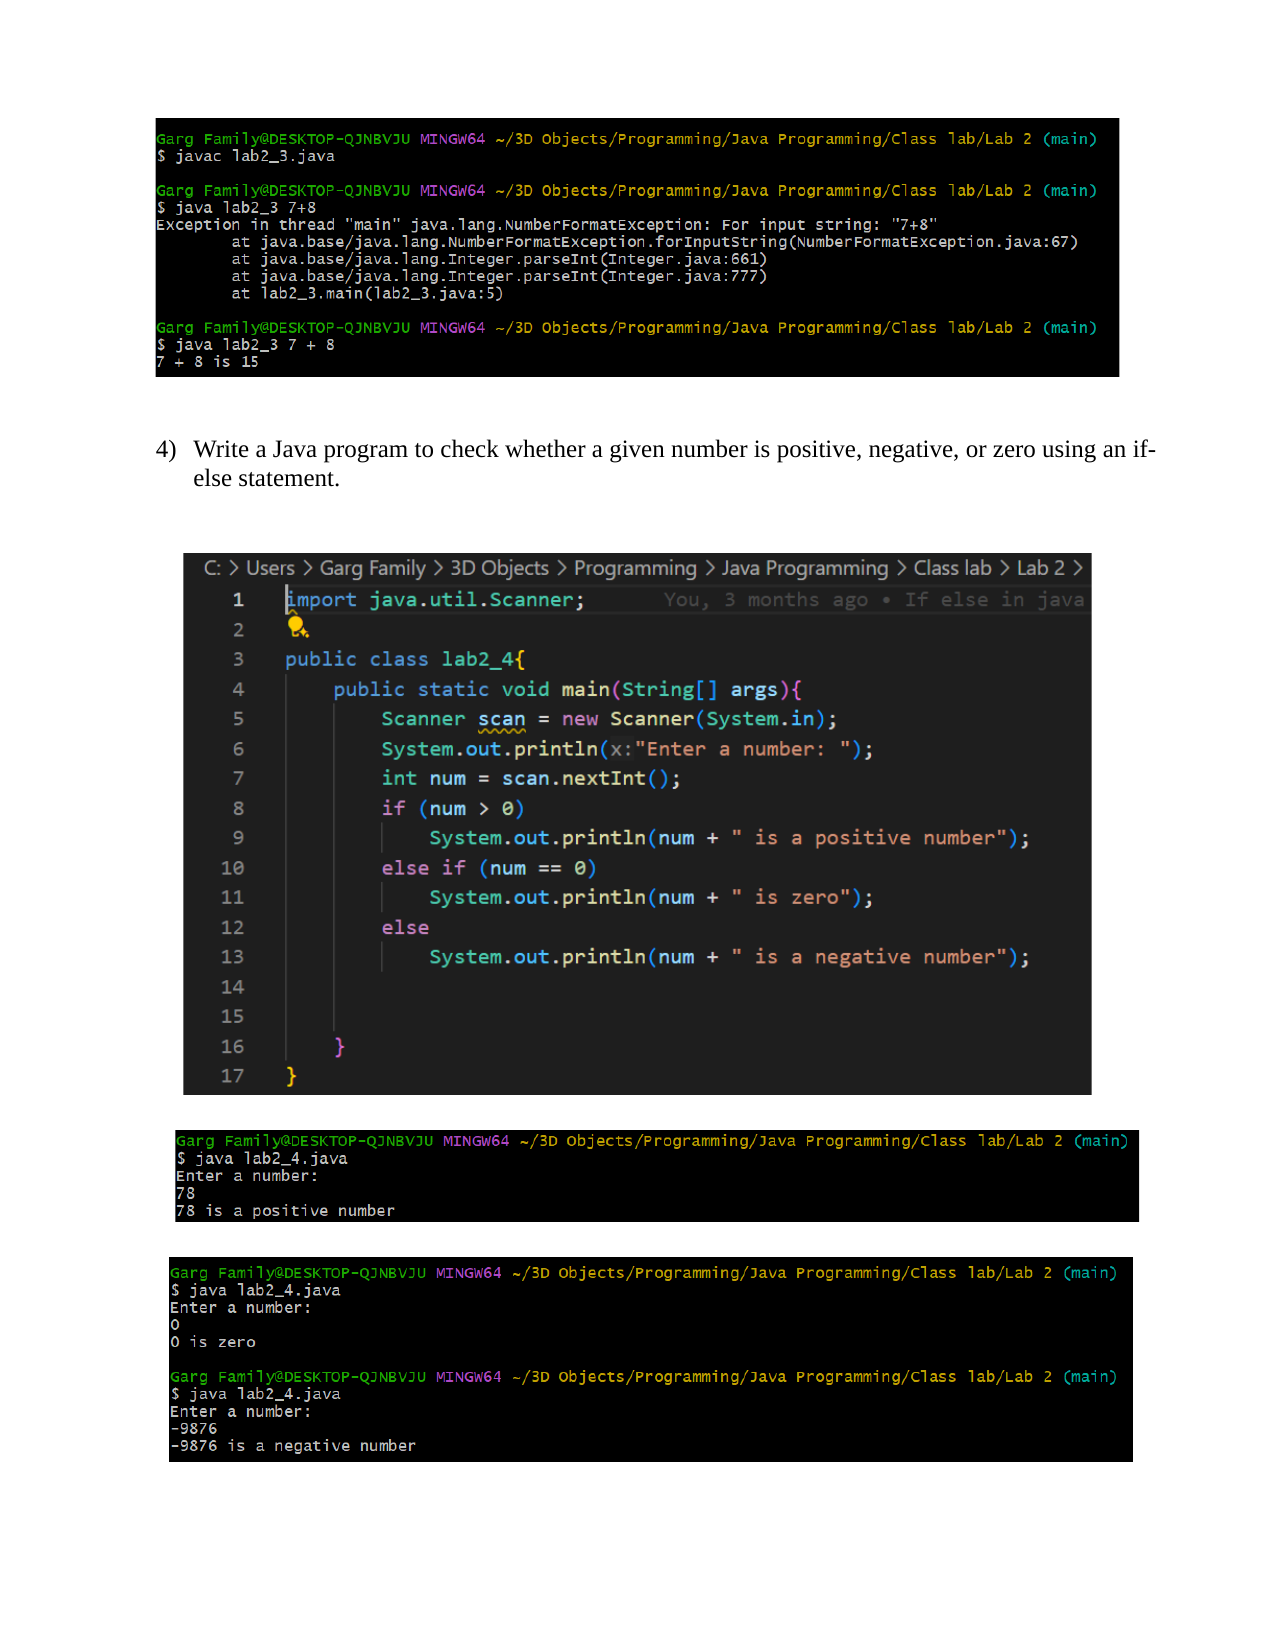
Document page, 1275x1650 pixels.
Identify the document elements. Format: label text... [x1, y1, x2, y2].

picture [169, 1257, 1133, 1462]
picture [175, 1130, 1140, 1222]
picture [183, 553, 1092, 1095]
picture [155, 118, 1120, 377]
list Write a Java program to check whether a given number is positive, negative, or zero using an if-else statement. [156, 434, 1157, 491]
